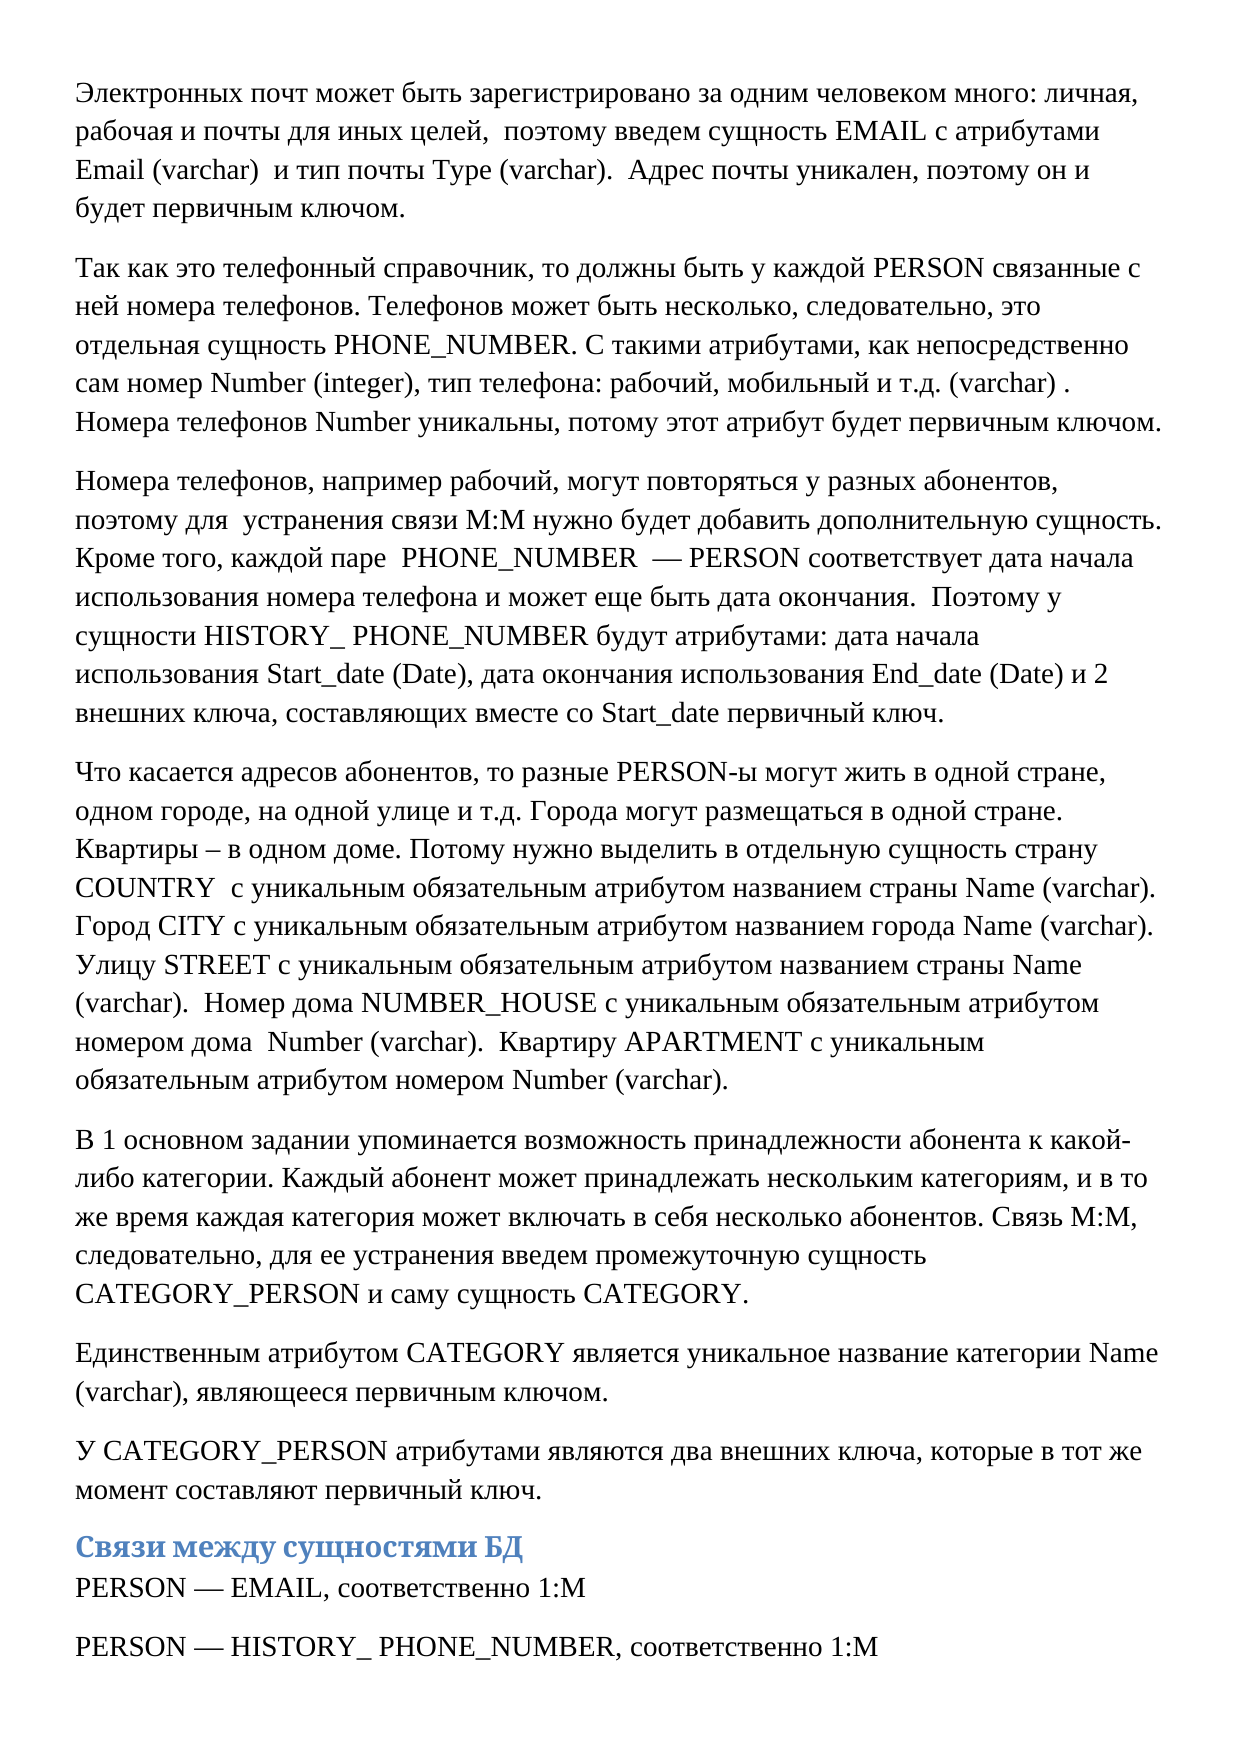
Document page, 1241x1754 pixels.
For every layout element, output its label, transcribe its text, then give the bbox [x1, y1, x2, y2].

subtitle Связи между сущностями БД [75, 1531, 1165, 1565]
text Электронных почт может быть зарегистрировано за одним человеком много: личная, рабочая и почты для иных целей, поэтому введем сущность EMAIL с атрибутами Email (varchar) и тип почты Type (varchar). Адрес почты уникален, поэтому он и будет первичным ключом. [75, 75, 1165, 224]
text В 1 основном задании упоминается возможность принадлежности абонента к какой-либо категории. Каждый абонент может принадлежать нескольким категориям, и в то же время каждая категория может включать в себя несколько абонентов. Связь М:М, следовательно, для ее устранения введем промежуточную сущность CATEGORY_PERSON и саму сущность CATEGORY. [75, 1122, 1165, 1309]
text У CATEGORY_PERSON атрибутами являются два внешних ключа, которые в тот же момент составляют первичный ключ. [75, 1433, 1165, 1505]
text PERSON — EMAIL, соответственно 1:М [75, 1570, 1165, 1603]
text Так как это телефонный справочник, то должны быть у каждой PERSON связанные с ней номера телефонов. Телефонов может быть несколько, следовательно, это отдельная сущность PHONE_NUMBER. С такими атрибутами, как непосредственно сам номер Number (integer), тип телефона: рабочий, мобильный и т.д. (varchar) . Номера телефонов Number уникальны, потому этот атрибут будет первичным ключом. [75, 250, 1165, 438]
text PERSON — HISTORY_ PHONE_NUMBER, соответственно 1:М [75, 1629, 1165, 1663]
text Что касается адресов абонентов, то разные PERSON-ы могут жить в одной стране, одном городе, на одной улице и т.д. Города могут размещаться в одной стране. Квартиры – в одном доме. Потому нужно выделить в отдельную сущность страну COUNTRY с уникальным обязательным атрибутом названием страны Name (varchar). Город CITY с уникальным обязательным атрибутом названием города Name (varchar). Улицу STREET с уникальным обязательным атрибутом названием страны Name (varchar). Номер дома NUMBER_HOUSE с уникальным обязательным атрибутом номером дома Number (varchar). Квартиру APARTMENT с уникальным обязательным атрибутом номером Number (varchar). [75, 754, 1165, 1096]
text Единственным атрибутом CATEGORY является уникальное название категории Name (varchar), являющееся первичным ключом. [75, 1335, 1165, 1407]
text Номера телефонов, например рабочий, могут повторяться у разных абонентов, поэтому для устранения связи М:М нужно будет добавить дополнительную сущность. Кроме того, каждой паре PHONE_NUMBER — PERSON соответствует дата начала использования номера телефона и может еще быть дата окончания. Поэтому у сущности HISTORY_ PHONE_NUMBER будут атрибутами: дата начала использования Start_date (Date), дата окончания использования End_date (Date) и 2 внешних ключа, составляющих вместе со Start_date первичный ключ. [75, 463, 1165, 728]
